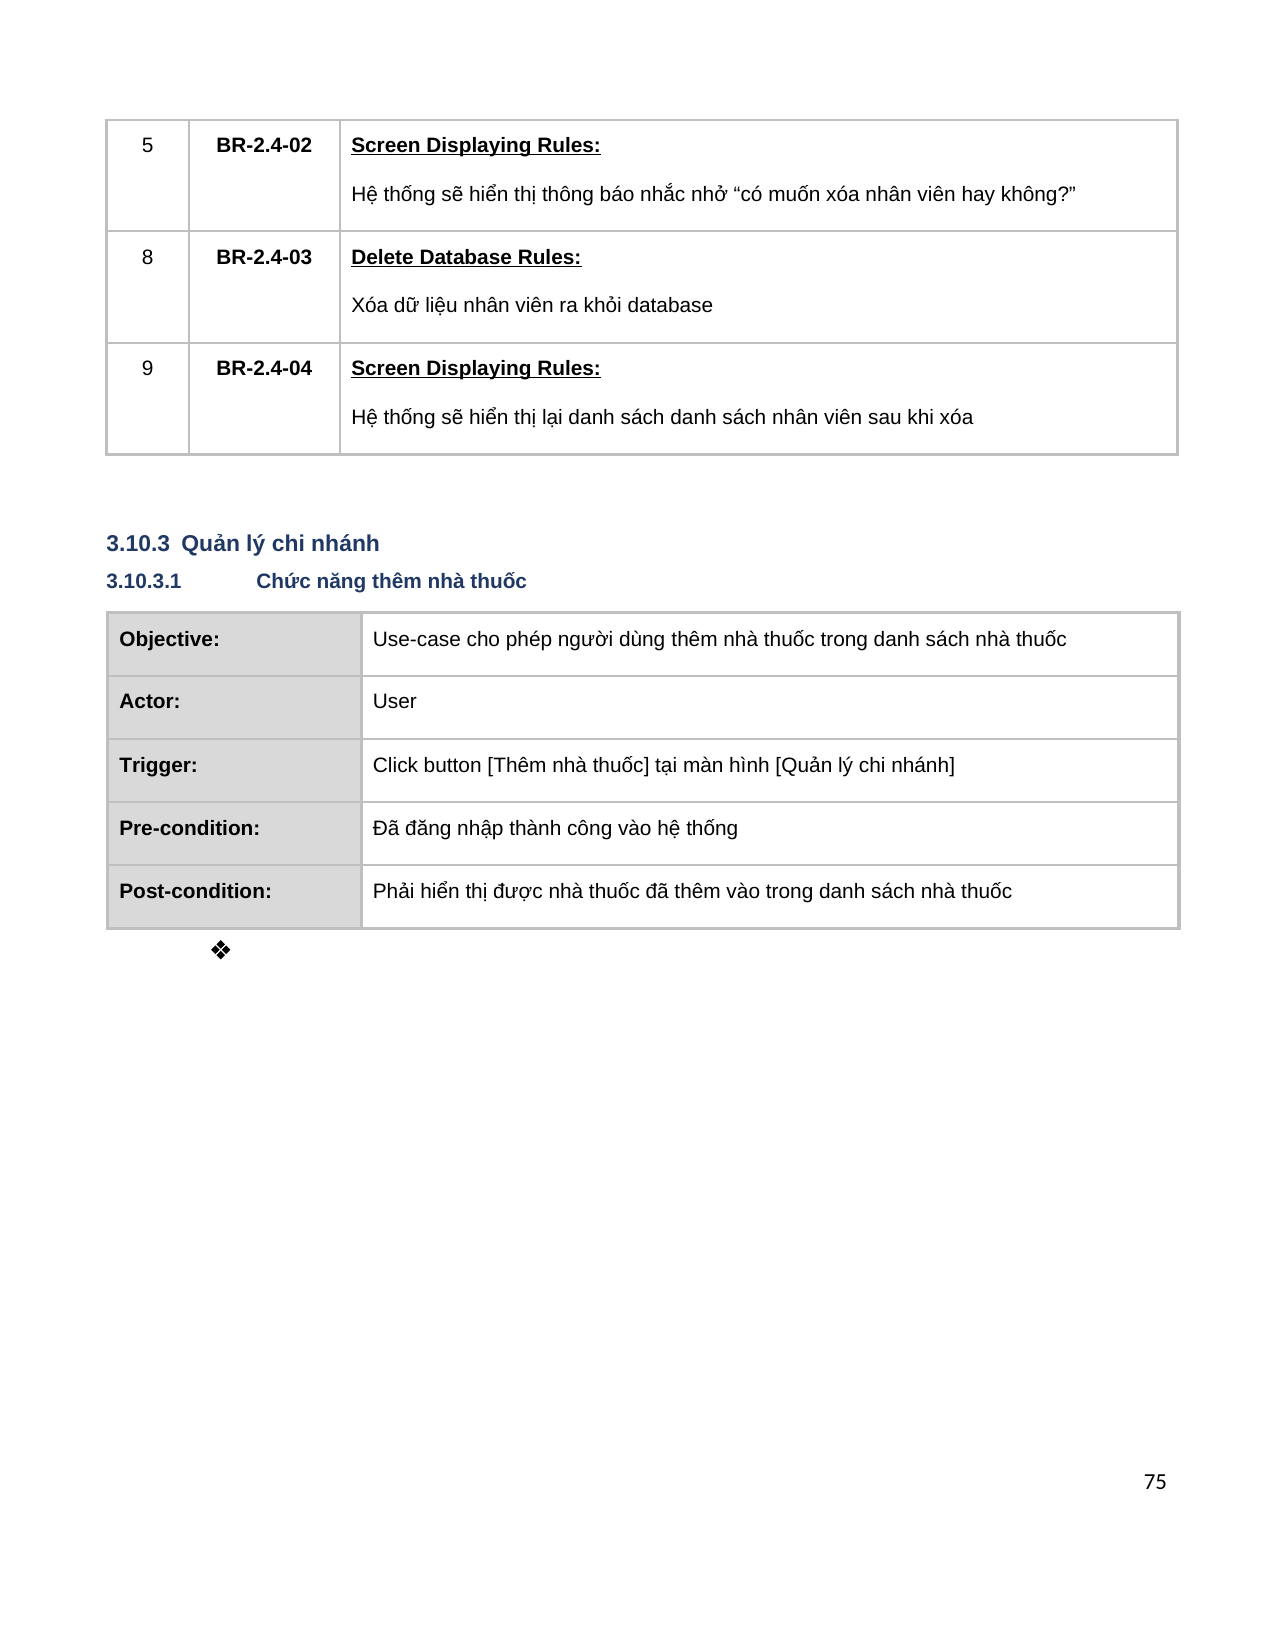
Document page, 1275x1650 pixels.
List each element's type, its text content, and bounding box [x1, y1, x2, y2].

table_cell Delete Database Rules: Xóa dữ liệu nhân viên ra khỏi database [341, 232, 1176, 342]
table_cell Post-condition: [109, 866, 360, 927]
table_cell Đã đăng nhập thành công vào hệ thống [363, 803, 1177, 864]
table_cell BR-2.4-03 [190, 232, 339, 342]
table_cell BR-2.4-04 [190, 344, 339, 453]
table_cell 5 [108, 121, 188, 230]
table_cell 8 [108, 232, 188, 342]
table_cell Phải hiển thị được nhà thuốc đã thêm vào trong danh sách nhà thuốc [363, 866, 1177, 927]
table_cell Pre-condition: [109, 803, 360, 864]
table_cell Actor: [109, 677, 360, 738]
table_cell Click button [Thêm nhà thuốc] tại màn hình [Quản lý chi nhánh] [363, 740, 1177, 801]
table_cell Screen Displaying Rules: Hệ thống sẽ hiển thị lại danh sách danh sách nhân viên sau khi xóa [341, 344, 1176, 453]
table_header Objective: [109, 614, 360, 675]
table_cell BR-2.4-02 [190, 121, 339, 230]
table_header Use-case cho phép người dùng thêm nhà thuốc trong danh sách nhà thuốc [363, 614, 1177, 675]
table_cell Trigger: [109, 740, 360, 801]
table_cell 9 [108, 344, 188, 453]
table_cell Screen Displaying Rules: Hệ thống sẽ hiển thị thông báo nhắc nhở “có muốn xóa nhân viên hay không?” [341, 121, 1176, 230]
table_cell User [363, 677, 1177, 738]
subtitle Quản lý chi nhánh [106, 530, 1167, 556]
subtitle Chức năng thêm nhà thuốc [106, 568, 1167, 592]
